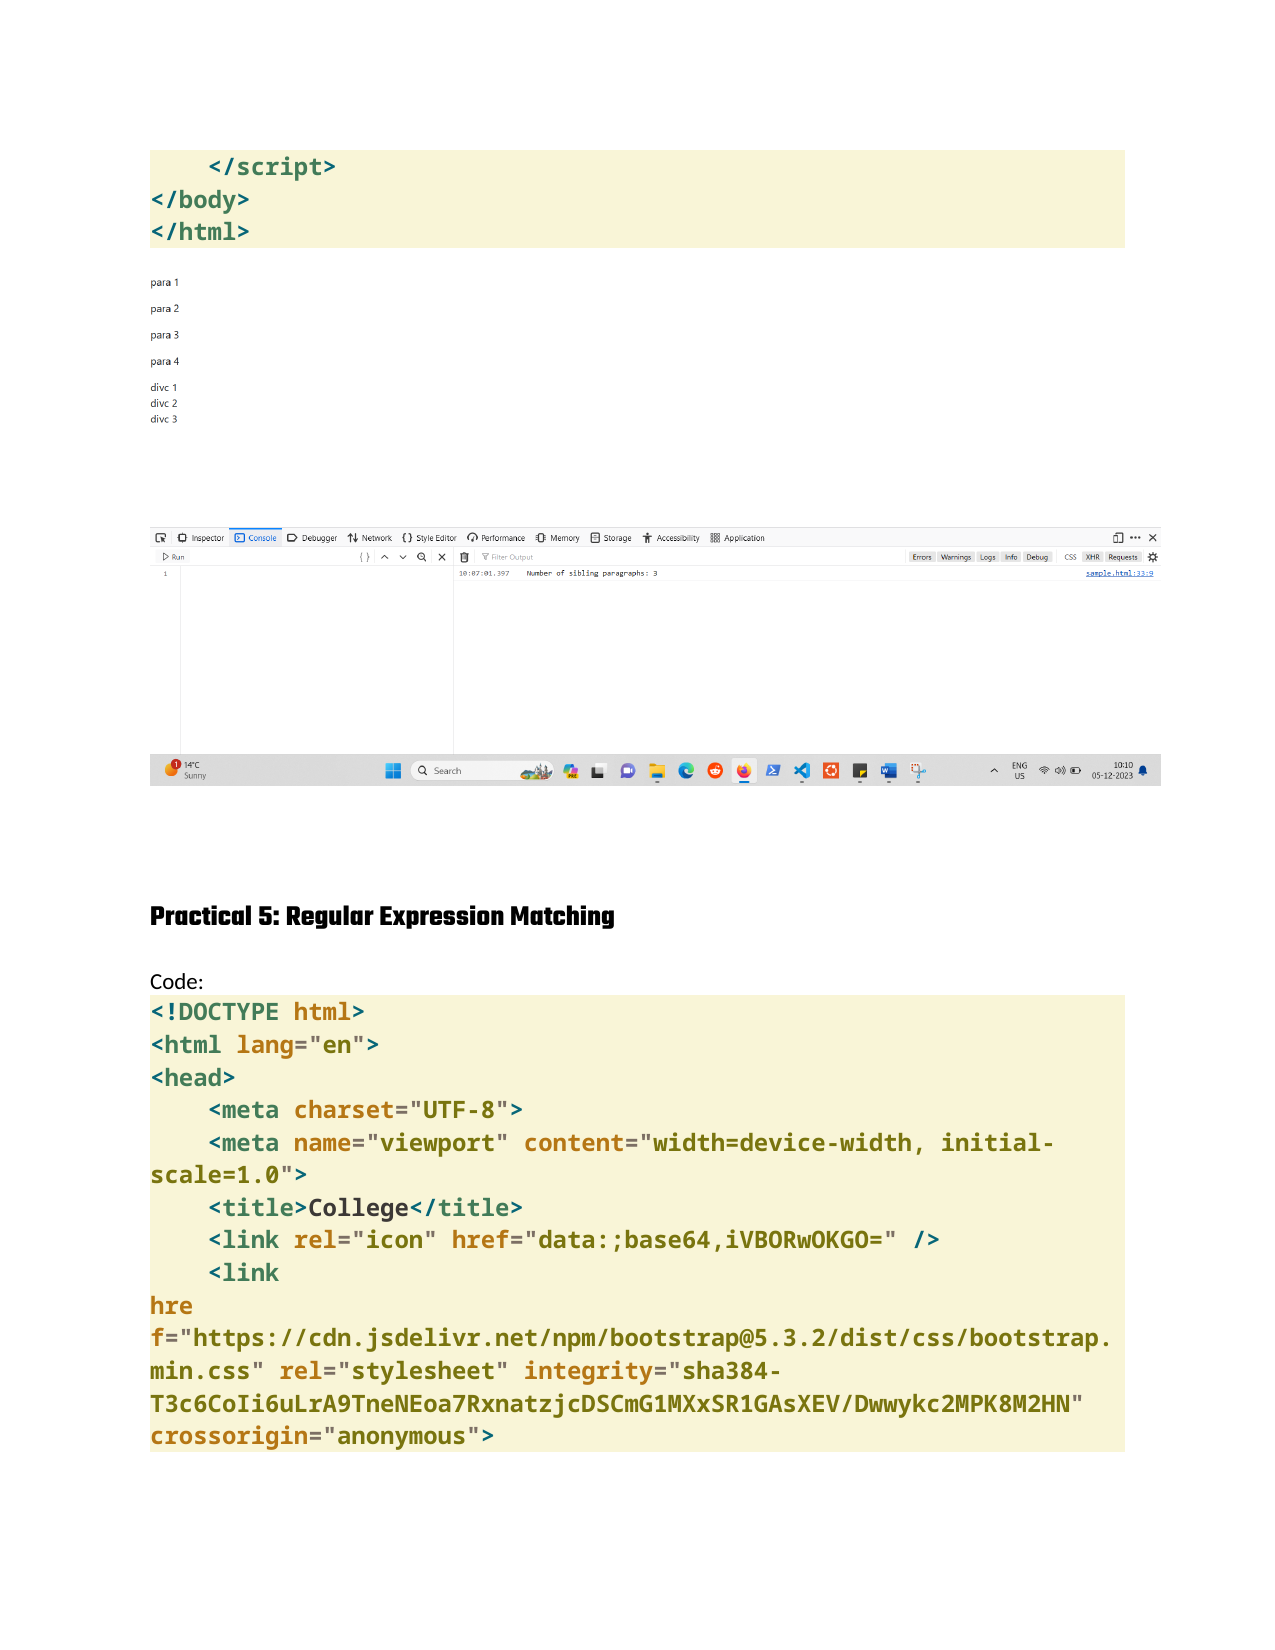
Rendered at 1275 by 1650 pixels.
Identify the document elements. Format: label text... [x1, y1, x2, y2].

text <head> [150, 1060, 1125, 1093]
text </script> [150, 150, 1125, 183]
text Code: [150, 967, 1125, 995]
text <link href="https://cdn.jsdelivr.net/npm/bootstrap@5.3.2/dist/css/bootstrap.min.css" rel="stylesheet" integrity="sha384-T3c6CoIi6uLrA9TneNEoa7RxnatzjcDSCmG1MXxSR1GAsXEV/Dwwykc2MPK8M2HN" crossorigin="anonymous"> [150, 1256, 1125, 1452]
text Practical 5: Regular Expression Matching [150, 897, 1125, 939]
text </body> [150, 183, 1125, 215]
text <link rel="icon" href="data:;base64,iVBORwOKGO=" /> [150, 1223, 1125, 1256]
text <!DOCTYPE html> [150, 995, 1125, 1028]
text <meta charset="UTF-8"> [150, 1093, 1125, 1126]
text <html lang="en"> [150, 1028, 1125, 1060]
text <title>College</title> [150, 1191, 1125, 1223]
text <meta name="viewport" content="width=device-width, initial-scale=1.0"> [150, 1126, 1125, 1191]
picture [150, 275, 1161, 786]
text </html> [150, 215, 1125, 248]
